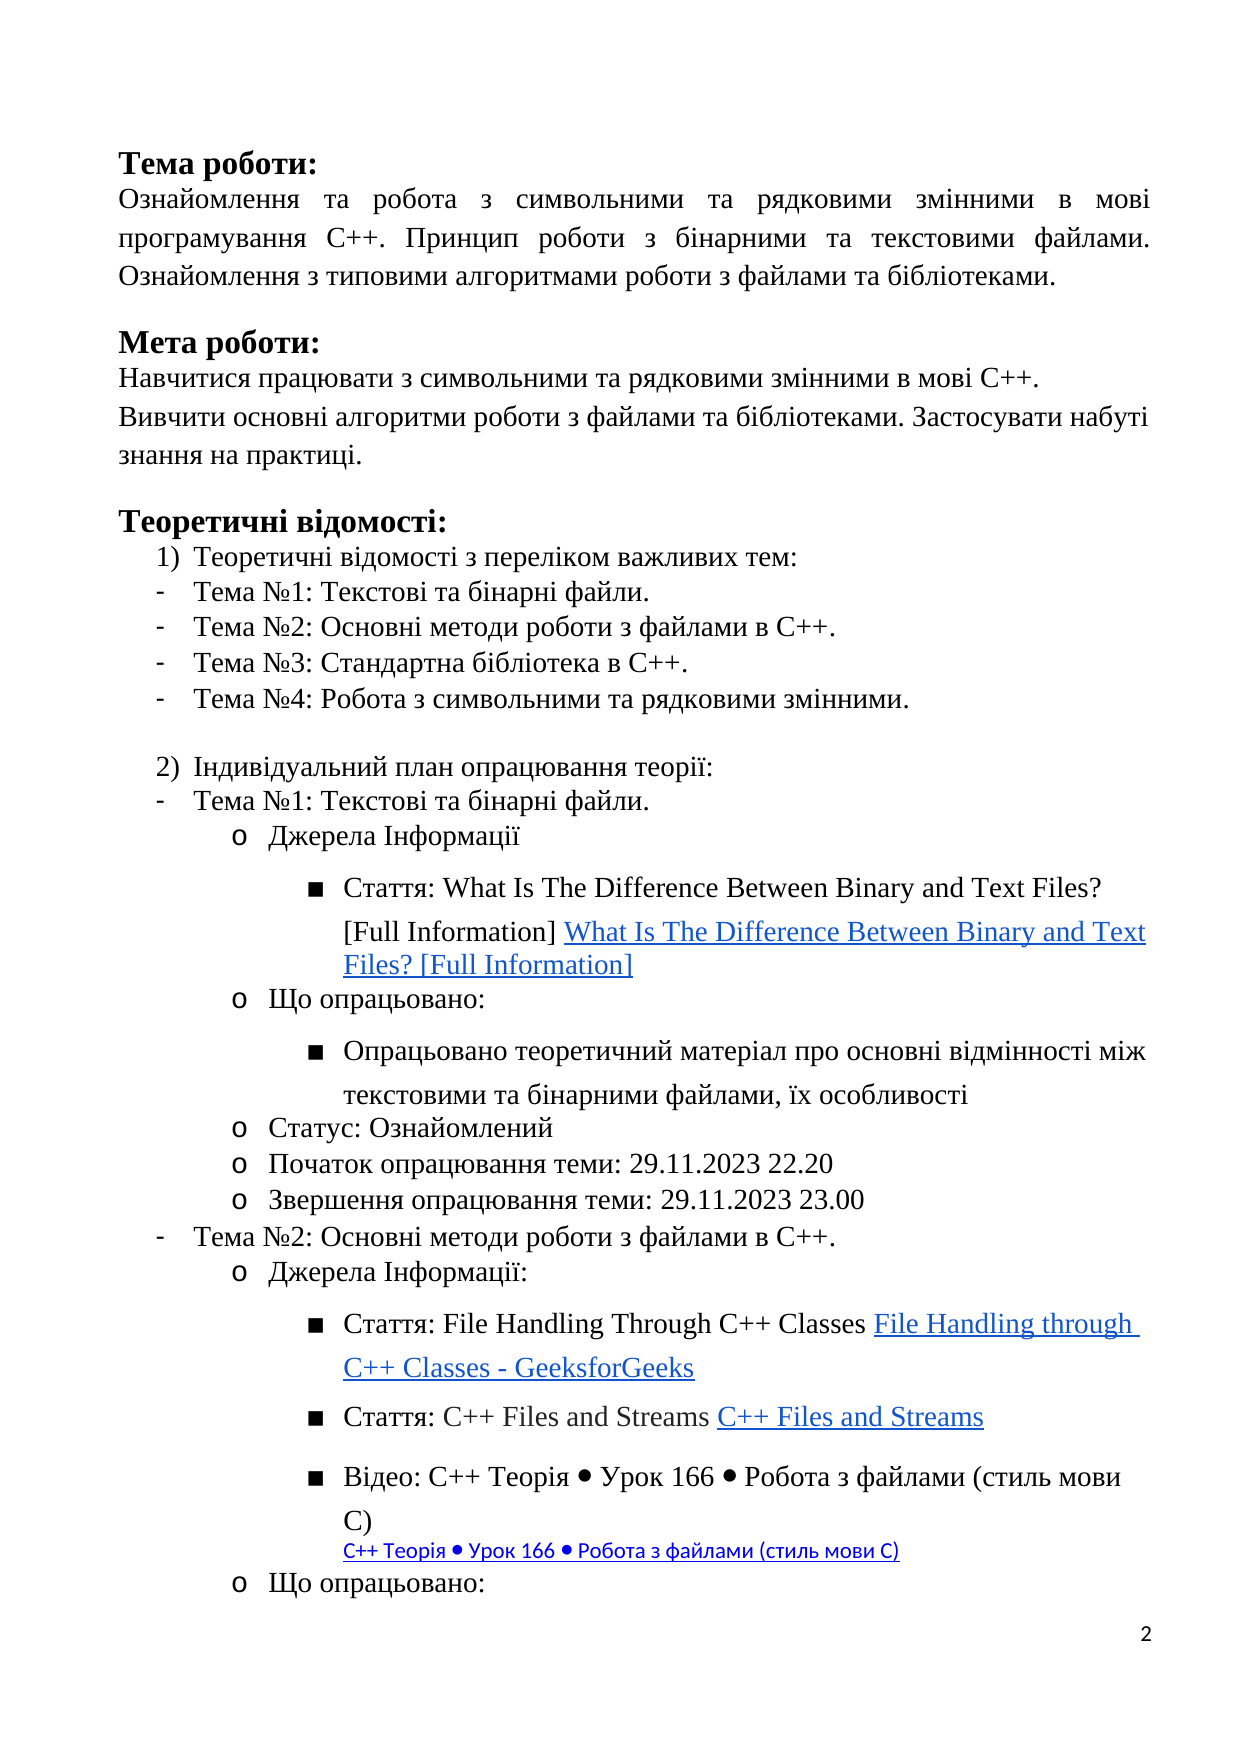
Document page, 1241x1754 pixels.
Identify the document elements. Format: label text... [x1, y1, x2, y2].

text C++ Теорія ⦁ Урок 166 ⦁ Робота з файлами (стиль мови C) [343, 1537, 1152, 1565]
list Звершення опрацювання теми: 29.11.2023 23.00 [231, 1182, 1152, 1218]
list Відео: C++ Теорія ⦁ Урок 166 ⦁ Робота з файлами (стиль мови C) [306, 1443, 1152, 1537]
list Статус: Ознайомлений [231, 1110, 1152, 1146]
list Індивідуальний план опрацювання теорії: [156, 749, 1152, 782]
text Ознайомлення та робота з символьними та рядковими змінними в мові програмування C++. Принцип роботи з бінарними та текстовими файлами. Ознайомлення з типовими алгоритмами роботи з файлами та бібліотеками. [118, 181, 1152, 292]
list Тема №3: Стандартна бібліотека в C++. [156, 644, 1152, 680]
list Стаття: File Handling Through C++ Classes File Handling through C++ Classes - GeeksforGeeks [306, 1290, 1152, 1383]
list Що опрацьовано: [231, 981, 1152, 1017]
list Джерела Інформації [231, 818, 1152, 854]
subtitle Теоретичні відомості: [118, 501, 1152, 539]
list Початок опрацювання теми: 29.11.2023 22.20 [231, 1146, 1152, 1182]
list Що опрацьовано: [231, 1565, 1152, 1601]
subtitle Мета роботи: [118, 322, 1152, 360]
text Навчитися працювати з символьними та рядковими змінними в мові C++. Вивчити основні алгоритми роботи з файлами та бібліотеками. Застосувати набуті знання на практиці. [118, 360, 1152, 471]
list Опрацьовано теоретичний матеріал про основні відмінності між текстовими та бінарними файлами, їх особливості [306, 1017, 1152, 1110]
list Тема №1: Текстові та бінарні файли. [156, 782, 1152, 818]
list Тема №2: Основні методи роботи з файлами в C++. [156, 608, 1152, 644]
list Теоретичні відомості з переліком важливих тем: [156, 539, 1152, 573]
list Стаття: C++ Files and Streams C++ Files and Streams [306, 1383, 1152, 1443]
list Стаття: What Is The Difference Between Binary and Text Files? [Full Information] What Is The Difference Between Binary and Text Files? [Full Information] [306, 854, 1152, 981]
list Тема №1: Текстові та бінарні файли. [156, 573, 1152, 608]
list Тема №2: Основні методи роботи з файлами в C++. [156, 1218, 1152, 1254]
list Тема №4: Робота з символьними та рядковими змінними. [156, 680, 1152, 715]
subtitle Тема роботи: [118, 143, 1152, 181]
list Джерела Інформації: [231, 1254, 1152, 1290]
